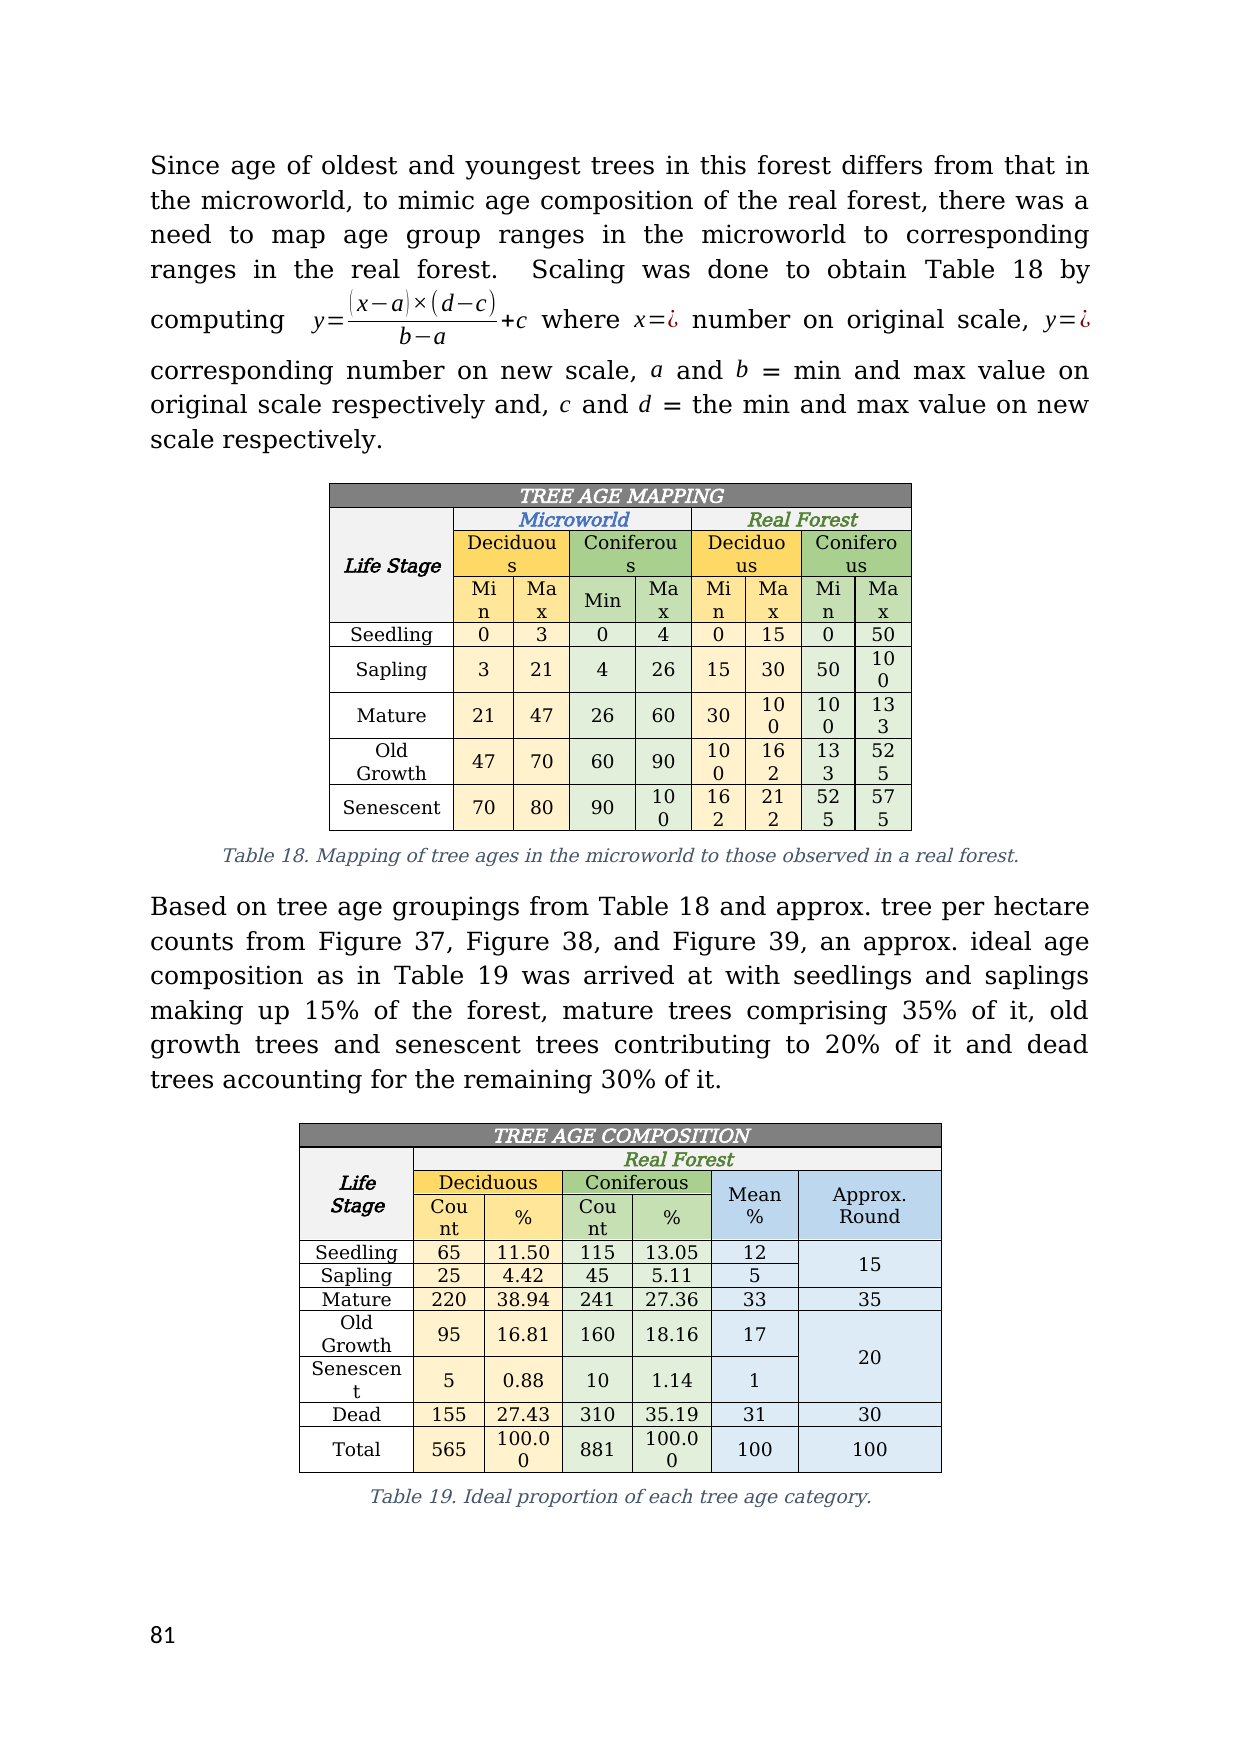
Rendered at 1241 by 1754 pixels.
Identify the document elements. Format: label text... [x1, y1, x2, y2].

table_cell 133 [856, 693, 911, 738]
table_cell 35 [799, 1288, 941, 1310]
table_cell 26 [570, 693, 635, 738]
table_cell 100 [712, 1427, 798, 1472]
table_cell 47 [514, 693, 569, 738]
table_cell 3 [454, 647, 513, 692]
table_cell 100 [746, 693, 801, 738]
table_cell Life Stage [330, 508, 453, 622]
table_cell 133 [802, 739, 854, 784]
table_cell 525 [802, 785, 854, 830]
table_cell Min [802, 577, 854, 622]
table_cell 65 [414, 1241, 484, 1263]
table_cell 13.05 [633, 1241, 711, 1263]
table_cell 70 [514, 739, 569, 784]
table_cell 4 [570, 647, 635, 692]
table_cell Seedling [330, 623, 453, 646]
table_cell 241 [563, 1288, 632, 1310]
table_cell 25 [414, 1264, 484, 1287]
table_cell Sapling [300, 1264, 413, 1287]
table_cell 310 [563, 1403, 632, 1426]
text Based on tree age groupings from Table 18 and approx. tree per hectare counts from Figure 37, Figure 38, and Figure 39, an approx. ideal age composition as in Table 19 was arrived at with seedlings and saplings making up 15% of the forest, mature trees comprising 35% of it, old growth trees and senescent trees contributing to 20% of it and dead trees accounting for the remaining 30% of it. [150, 891, 1090, 1093]
table_cell 50 [802, 647, 854, 692]
table_cell Max [856, 577, 911, 622]
table_cell Real Forest [414, 1148, 941, 1170]
table_cell 155 [414, 1403, 484, 1426]
table_cell 4 [636, 623, 691, 646]
table_cell Count [563, 1195, 632, 1239]
table_cell 17 [712, 1311, 798, 1356]
table_cell % [485, 1195, 562, 1239]
table_cell Deciduous [454, 531, 569, 576]
table_cell 100 [856, 647, 911, 692]
table_cell 60 [570, 739, 635, 784]
table_cell Deciduous [414, 1171, 562, 1193]
table_cell 0 [454, 623, 513, 646]
table_cell Min [454, 577, 513, 622]
table_cell 525 [856, 739, 911, 784]
table_cell 45 [563, 1264, 632, 1287]
table_cell 100 [692, 739, 745, 784]
table_cell 115 [563, 1241, 632, 1263]
table_cell Deciduous [692, 531, 801, 576]
table_cell 0 [802, 623, 854, 646]
table_cell 11.50 [485, 1241, 562, 1263]
table_header TREE AGE COMPOSITION [300, 1124, 941, 1146]
text Table 19. Ideal proportion of each tree age category. [150, 1485, 1090, 1508]
table_cell Real Forest [692, 508, 911, 530]
table_cell 70 [454, 785, 513, 830]
table_cell 50 [856, 623, 911, 646]
table_cell 38.94 [485, 1288, 562, 1310]
table_cell 10 [563, 1357, 632, 1402]
table_cell Approx. Round [799, 1171, 941, 1239]
table_cell Min [692, 577, 745, 622]
table_cell 100 [802, 693, 854, 738]
table_cell Senescent [300, 1357, 413, 1402]
table_cell Life Stage [300, 1148, 413, 1239]
table_cell Count [414, 1195, 484, 1239]
table_cell 27.36 [633, 1288, 711, 1310]
table_cell Coniferous [802, 531, 911, 576]
table_cell 100.00 [633, 1427, 711, 1472]
table_cell 565 [414, 1427, 484, 1472]
table_cell 0 [570, 623, 635, 646]
table_cell 0.88 [485, 1357, 562, 1402]
table_cell 15 [692, 647, 745, 692]
table_cell 18.16 [633, 1311, 711, 1356]
table_cell 35.19 [633, 1403, 711, 1426]
table_cell Old Growth [300, 1311, 413, 1356]
table_cell 162 [746, 739, 801, 784]
table_cell 1 [712, 1357, 798, 1402]
table_cell 20 [799, 1311, 941, 1402]
table_cell Mature [330, 693, 453, 738]
table_cell 60 [636, 693, 691, 738]
table_cell Seedling [300, 1241, 413, 1263]
text Since age of oldest and youngest trees in this forest differs from that in the microworld, to mimic age composition of the real forest, there was a need to map age group ranges in the microworld to corresponding ranges in the real forest. Scaling was done to obtain Table 18 by computing where number on original scale, corresponding number on new scale, and = min and max value on original scale respectively and, and = the min and max value on new scale respectively. [150, 150, 1090, 453]
table_cell Total [300, 1427, 413, 1472]
table_cell Mature [300, 1288, 413, 1310]
table_cell 27.43 [485, 1403, 562, 1426]
table_cell 160 [563, 1311, 632, 1356]
table_cell 220 [414, 1288, 484, 1310]
table_cell 5 [712, 1264, 798, 1287]
table_cell 30 [692, 693, 745, 738]
table_cell 47 [454, 739, 513, 784]
table_cell 0 [692, 623, 745, 646]
table_cell Max [514, 577, 569, 622]
table_cell 212 [746, 785, 801, 830]
table_cell Old Growth [330, 739, 453, 784]
table_cell 15 [799, 1241, 941, 1287]
table_cell 881 [563, 1427, 632, 1472]
text Table 18. Mapping of tree ages in the microworld to those observed in a real forest. [150, 843, 1090, 866]
table_cell % [633, 1195, 711, 1239]
table_cell 5 [414, 1357, 484, 1402]
table_cell Max [746, 577, 801, 622]
table_cell 100 [799, 1427, 941, 1472]
table_cell 33 [712, 1288, 798, 1310]
table_cell 80 [514, 785, 569, 830]
table_cell 15 [746, 623, 801, 646]
table_cell 100 [636, 785, 691, 830]
table_cell 90 [636, 739, 691, 784]
table_cell 21 [514, 647, 569, 692]
table_cell 12 [712, 1241, 798, 1263]
table_cell 30 [746, 647, 801, 692]
table_cell 3 [514, 623, 569, 646]
table_cell Microworld [454, 508, 691, 530]
table_cell Senescent [330, 785, 453, 830]
table_cell Coniferous [570, 531, 691, 576]
table_cell Dead [300, 1403, 413, 1426]
table_cell Mean % [712, 1171, 798, 1239]
table_cell 575 [856, 785, 911, 830]
table_cell 5.11 [633, 1264, 711, 1287]
table_cell 21 [454, 693, 513, 738]
table_cell Coniferous [563, 1171, 711, 1193]
table_cell 95 [414, 1311, 484, 1356]
table_cell 26 [636, 647, 691, 692]
table_cell 16.81 [485, 1311, 562, 1356]
table_cell 162 [692, 785, 745, 830]
table_header TREE AGE MAPPING [330, 484, 911, 507]
table_cell 31 [712, 1403, 798, 1426]
table_cell Sapling [330, 647, 453, 692]
table_cell 1.14 [633, 1357, 711, 1402]
table_cell Min [570, 577, 635, 622]
table_cell 100.00 [485, 1427, 562, 1472]
table_cell 4.42 [485, 1264, 562, 1287]
table_cell Max [636, 577, 691, 622]
table_cell 90 [570, 785, 635, 830]
table_cell 30 [799, 1403, 941, 1426]
